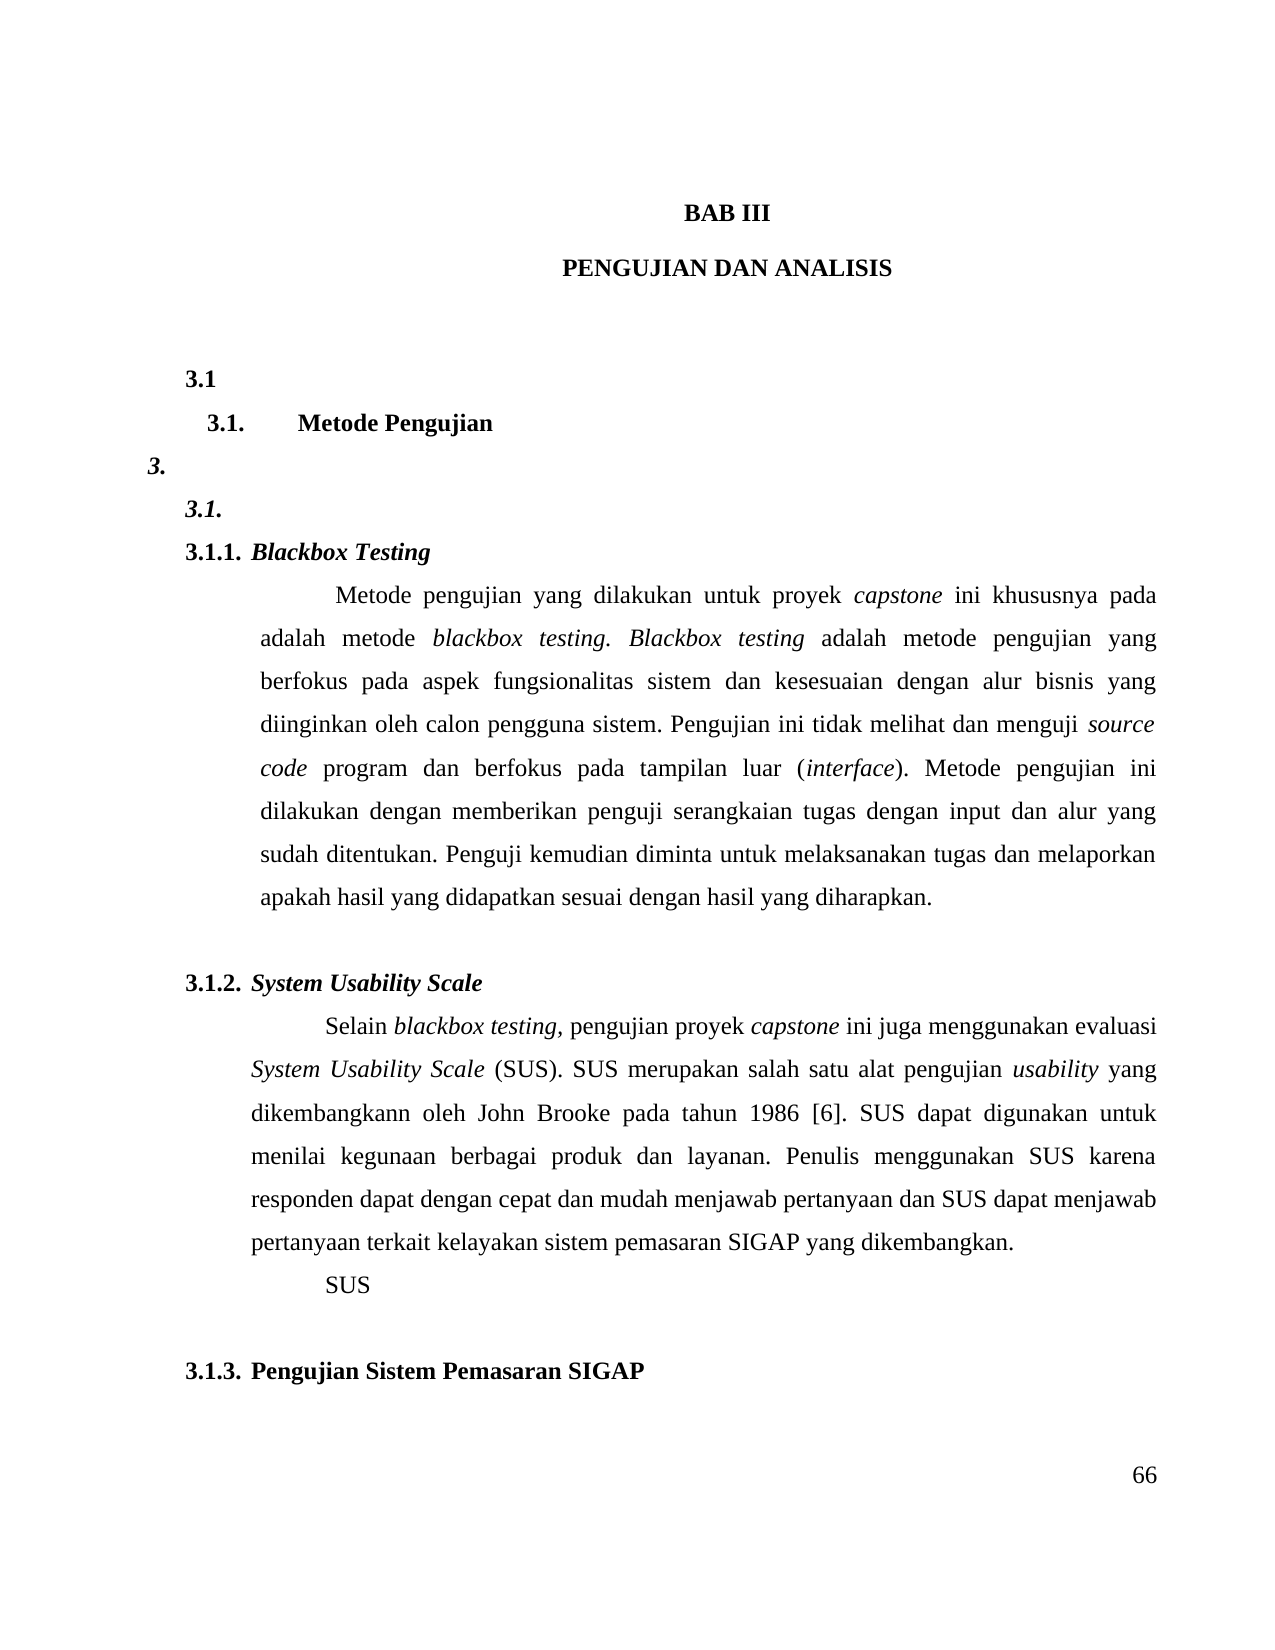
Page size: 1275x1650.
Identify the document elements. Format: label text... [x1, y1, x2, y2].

subtitle Blackbox Testing [185, 537, 1157, 566]
subtitle Pengujian Sistem Pemasaran SIGAP [185, 1356, 1157, 1385]
subtitle BAB III [148, 198, 1157, 226]
text Metode pengujian yang dilakukan untuk proyek capstone ini khususnya pada adalah metode blackbox testing. Blackbox testing adalah metode pengujian yang berfokus pada aspek fungsionalitas sistem dan kesesuaian dengan alur bisnis yang diinginkan oleh calon pengguna sistem. Pengujian ini tidak melihat dan menguji source code program dan berfokus pada tampilan luar (interface). Metode pengujian ini dilakukan dengan memberikan penguji serangkaian tugas dengan input dan alur yang sudah ditentukan. Penguji kemudian diminta untuk melaksanakan tugas dan melaporkan apakah hasil yang didapatkan sesuai dengan hasil yang diharapkan. [260, 580, 1157, 911]
subtitle PENGUJIAN DAN ANALISIS [148, 253, 1157, 282]
subtitle System Usability Scale [185, 968, 1157, 997]
text SUS [251, 1270, 1157, 1299]
text Selain blackbox testing, pengujian proyek capstone ini juga menggunakan evaluasi System Usability Scale (SUS). SUS merupakan salah satu alat pengujian usability yang dikembangkann oleh John Brooke pada tahun 1986 [6]. SUS dapat digunakan untuk menilai kegunaan berbagai produk dan layanan. Penulis menggunakan SUS karena responden dapat dengan cepat dan mudah menjawab pertanyaan dan SUS dapat menjawab pertanyaan terkait kelayakan sistem pemasaran SIGAP yang dikembangkan. [251, 1011, 1157, 1256]
subtitle Metode Pengujian [185, 408, 1157, 436]
